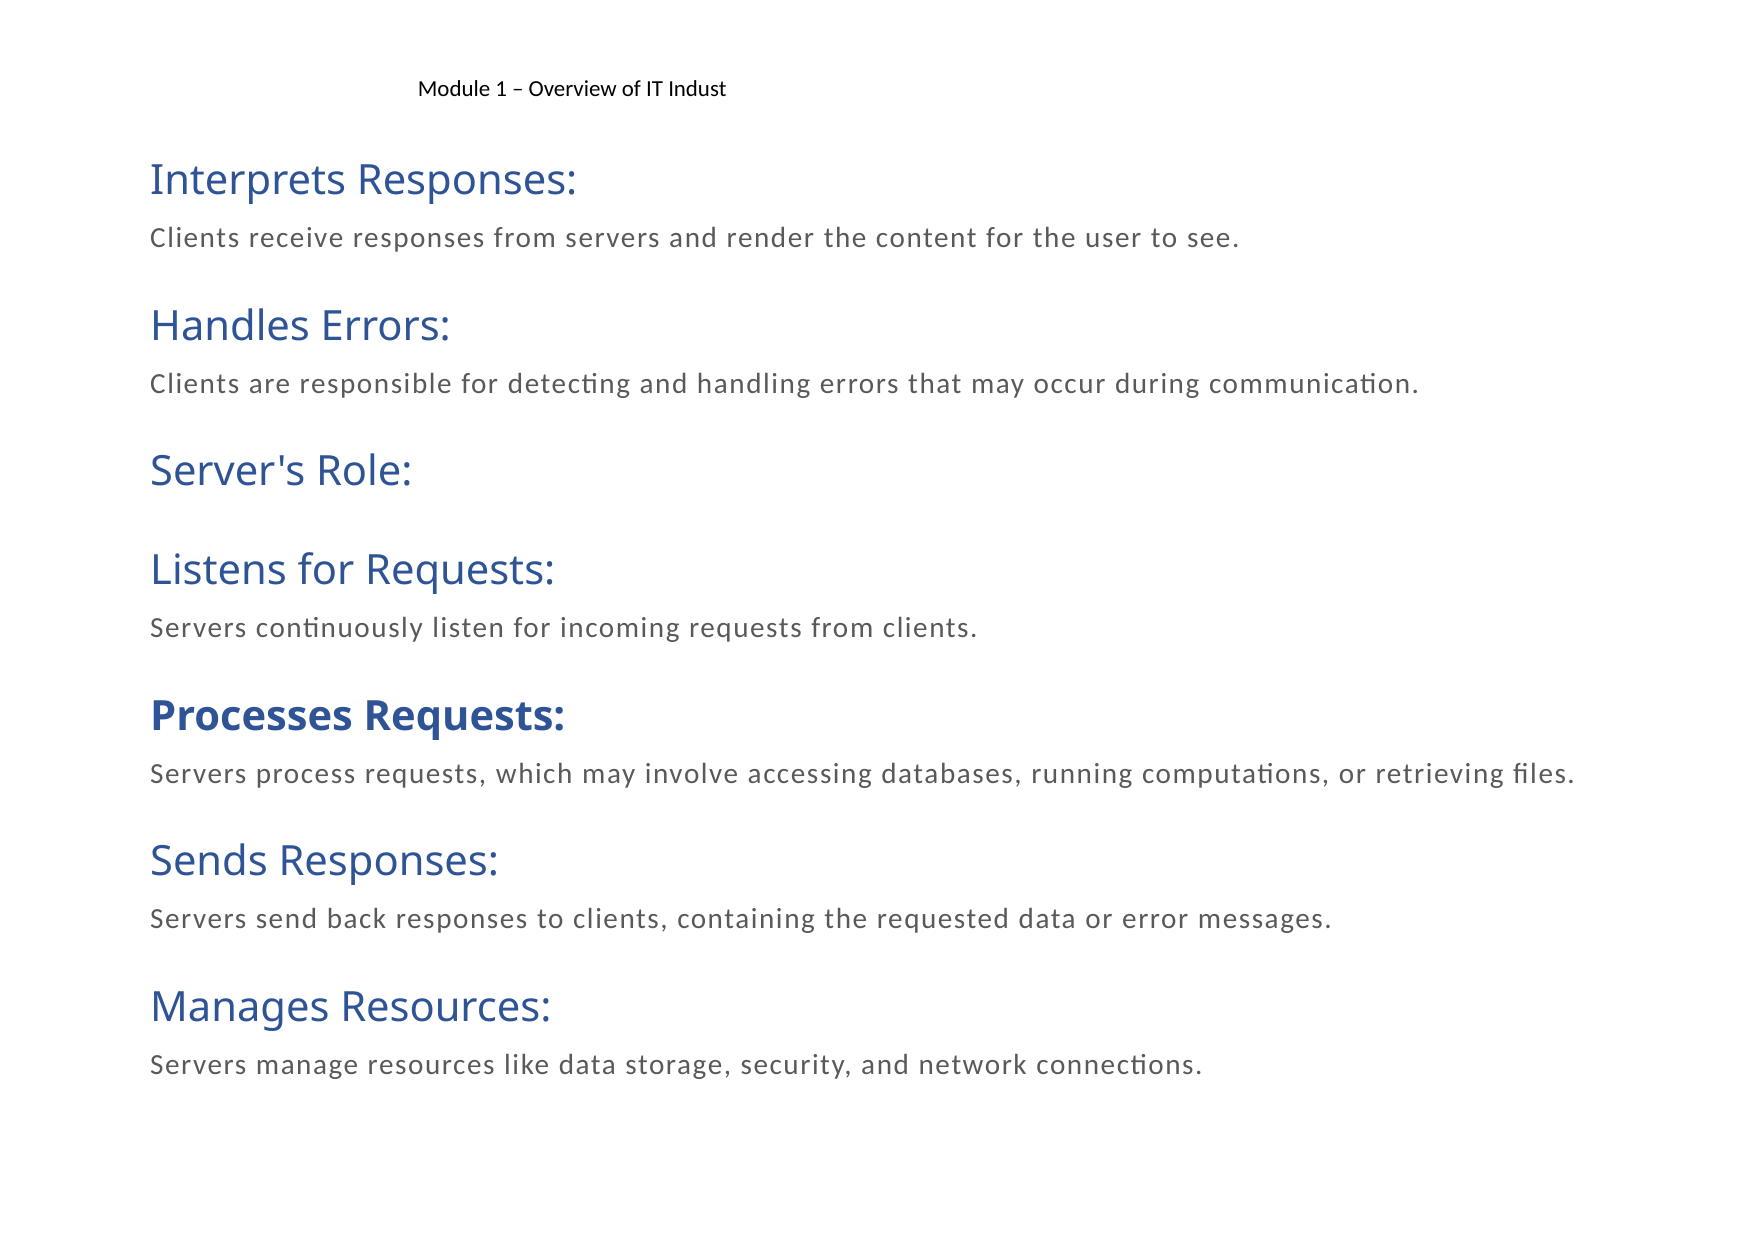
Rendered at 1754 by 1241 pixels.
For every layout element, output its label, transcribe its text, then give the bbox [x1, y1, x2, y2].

subtitle Servers send back responses to clients, containing the requested data or error messages. [150, 900, 1604, 936]
subtitle Sends Responses: [150, 831, 1604, 888]
subtitle Processes Requests: [150, 685, 1604, 742]
subtitle Handles Errors: [150, 296, 1604, 352]
subtitle Interprets Responses: [150, 150, 1604, 207]
subtitle Listens for Requests: [150, 540, 1604, 597]
subtitle Server's Role: [150, 441, 1604, 498]
subtitle Clients are responsible for detecting and handling errors that may occur during communication. [150, 365, 1604, 401]
subtitle Servers manage resources like data storage, security, and network connections. [150, 1046, 1604, 1082]
subtitle Servers process requests, which may involve accessing databases, running computations, or retrieving files. [150, 755, 1604, 791]
subtitle Servers continuously listen for incoming requests from clients. [150, 609, 1604, 645]
subtitle Clients receive responses from servers and render the content for the user to see. [150, 219, 1604, 255]
subtitle Manages Resources: [150, 976, 1604, 1033]
